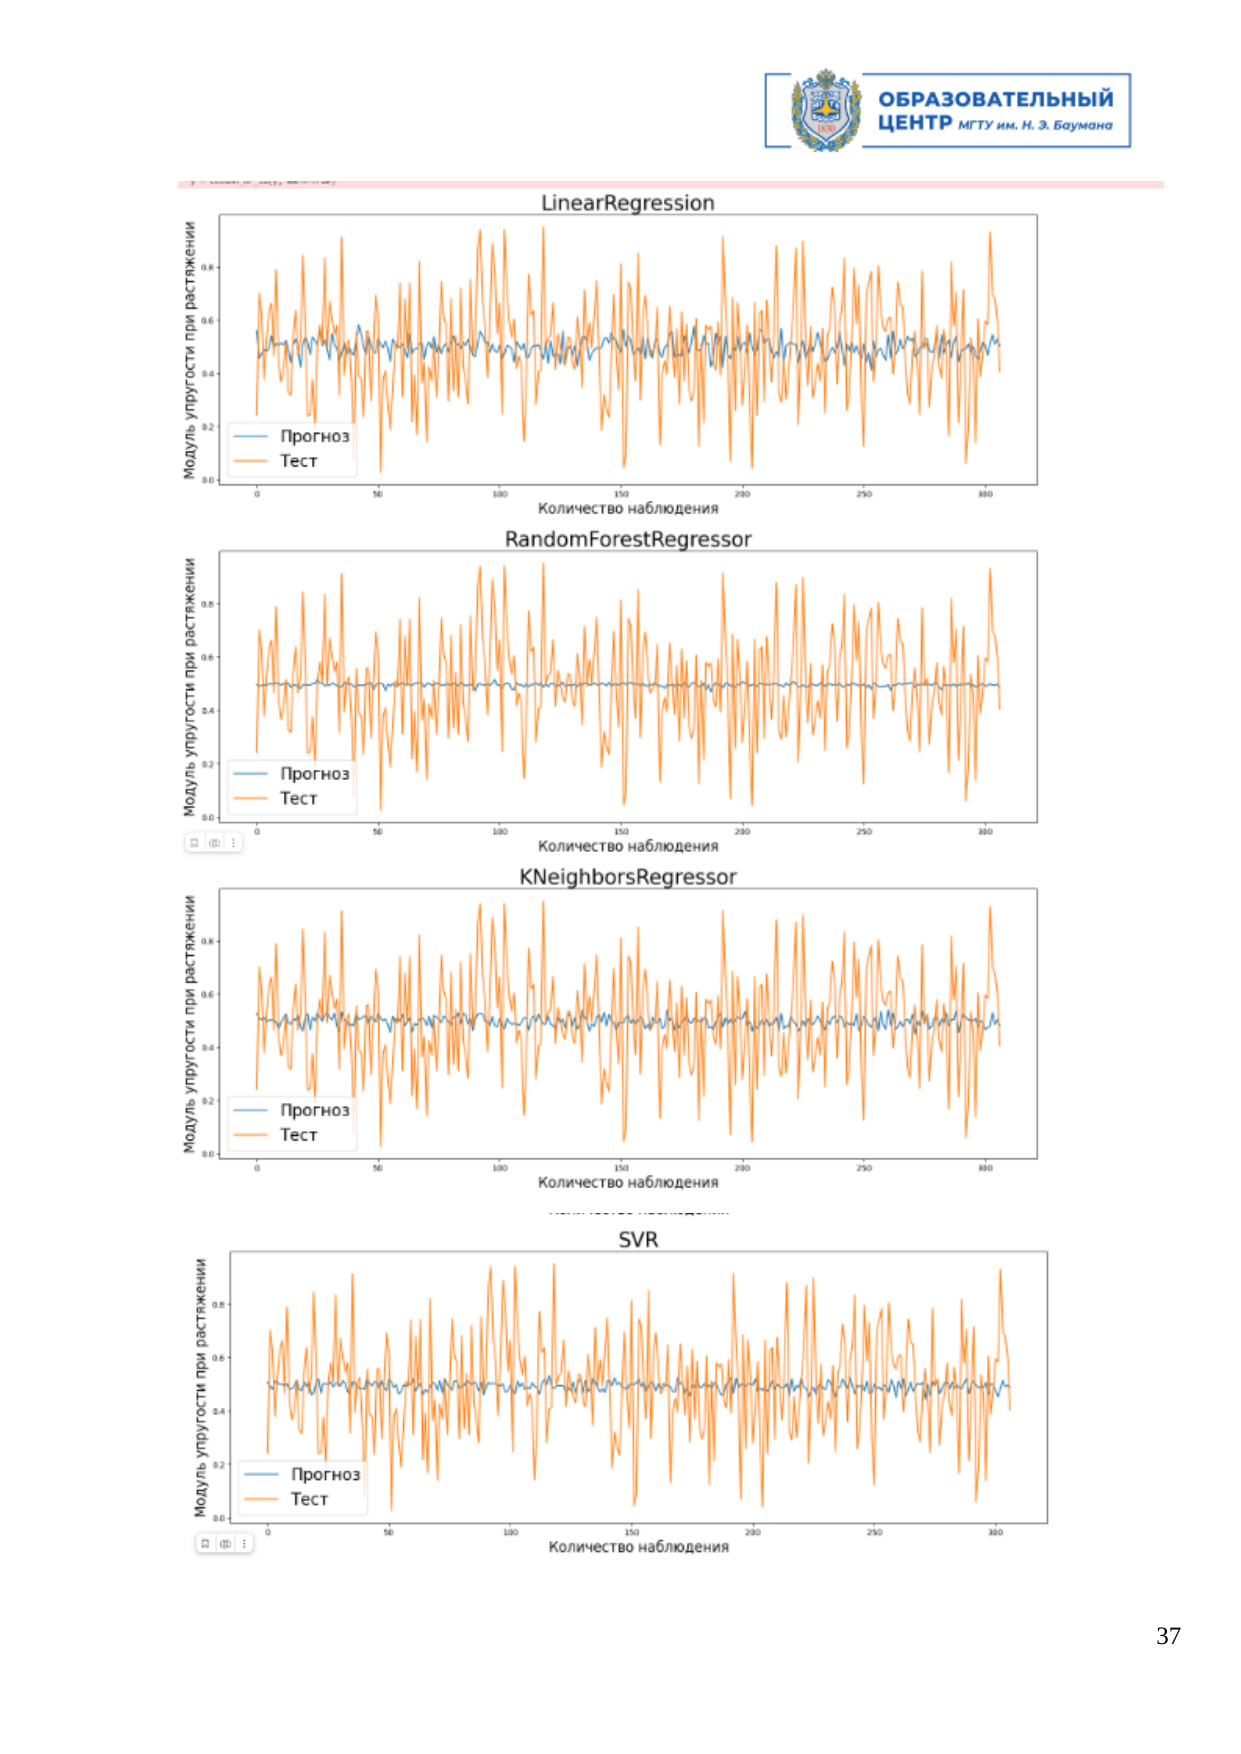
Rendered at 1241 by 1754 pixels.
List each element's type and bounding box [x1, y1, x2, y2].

picture [734, 45, 1182, 168]
picture [150, 1213, 1072, 1562]
picture [150, 181, 1165, 1199]
